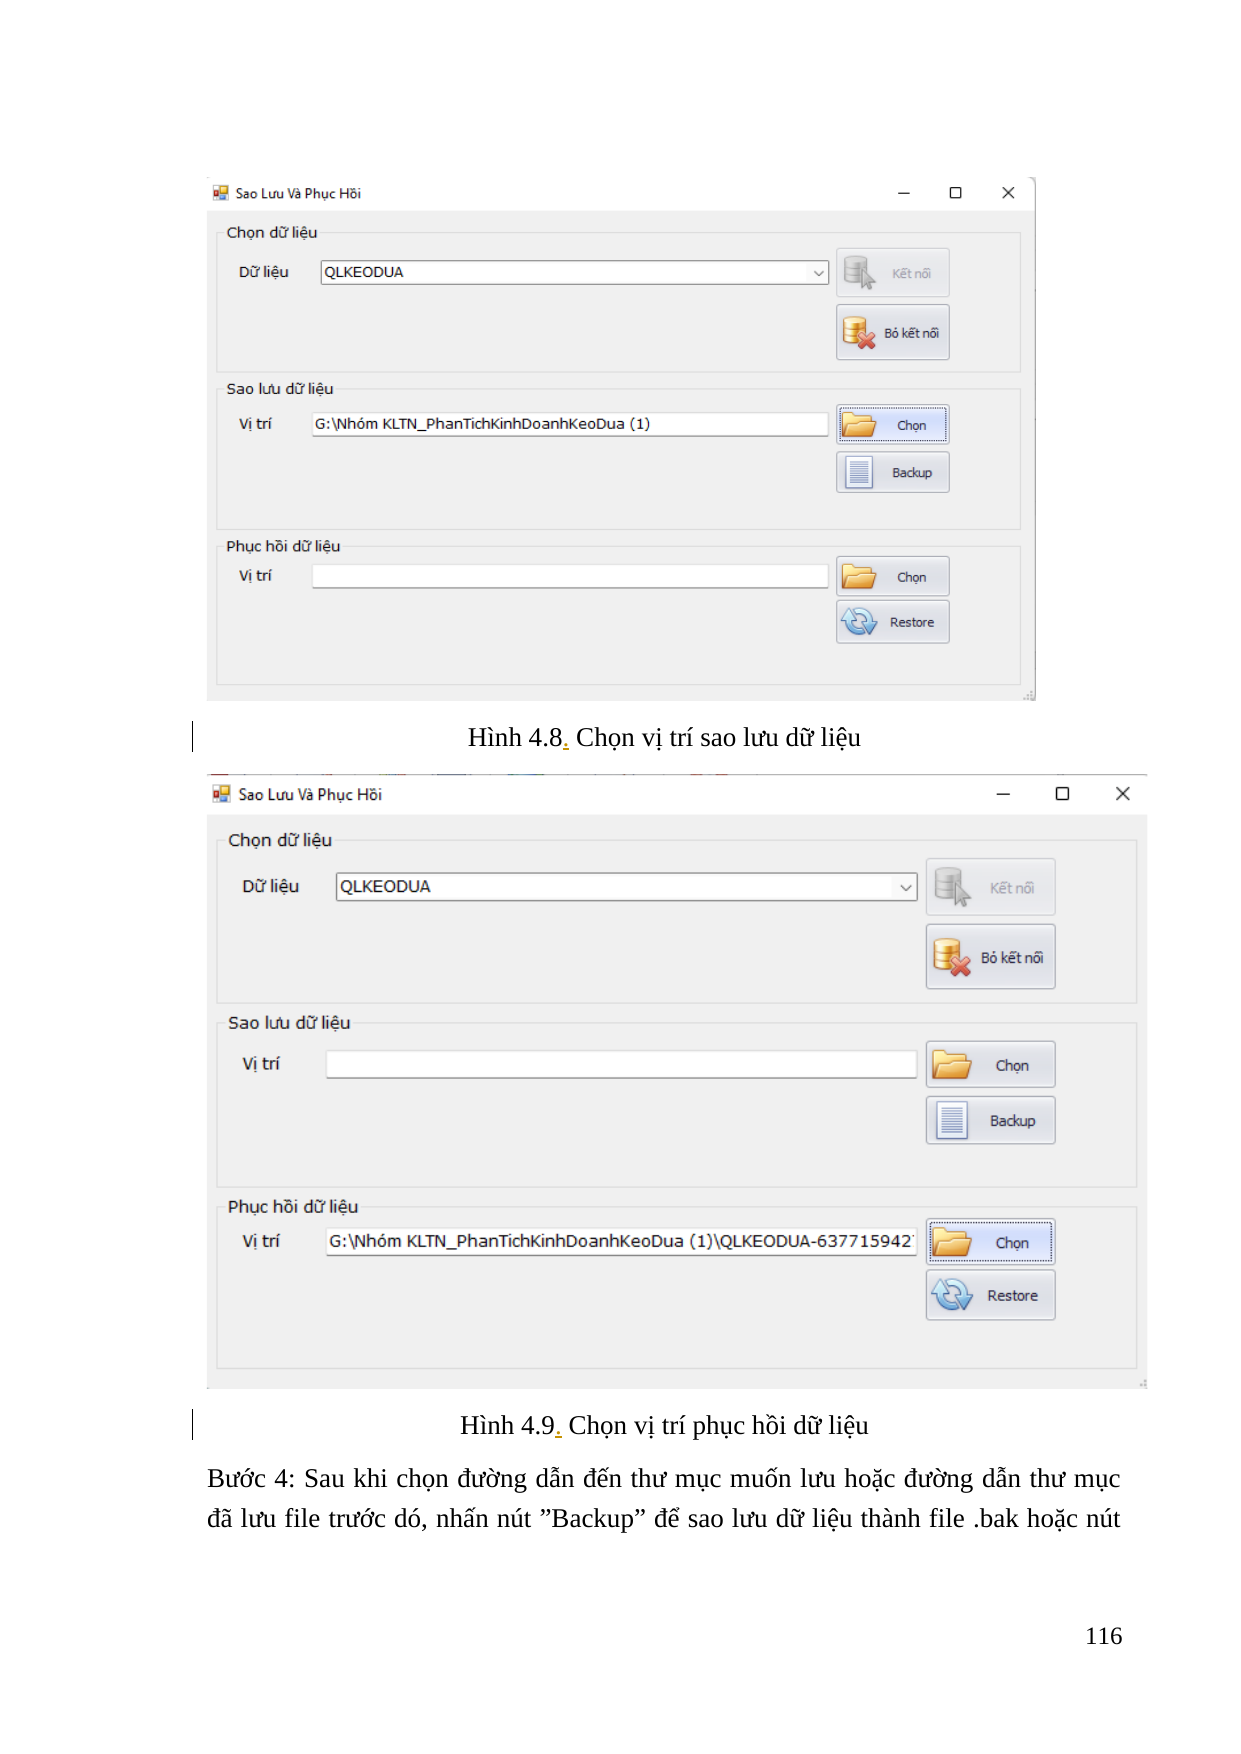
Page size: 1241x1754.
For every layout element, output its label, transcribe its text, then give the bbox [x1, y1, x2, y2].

picture [206, 177, 1036, 701]
text Hình 4.8 Chọn vị trí sao lưu dữ liệu [207, 721, 1122, 752]
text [207, 1462, 1122, 1534]
picture [206, 774, 1148, 1389]
text Hình 4.9 Chọn vị trí phục hồi dữ liệu [207, 1409, 1122, 1440]
